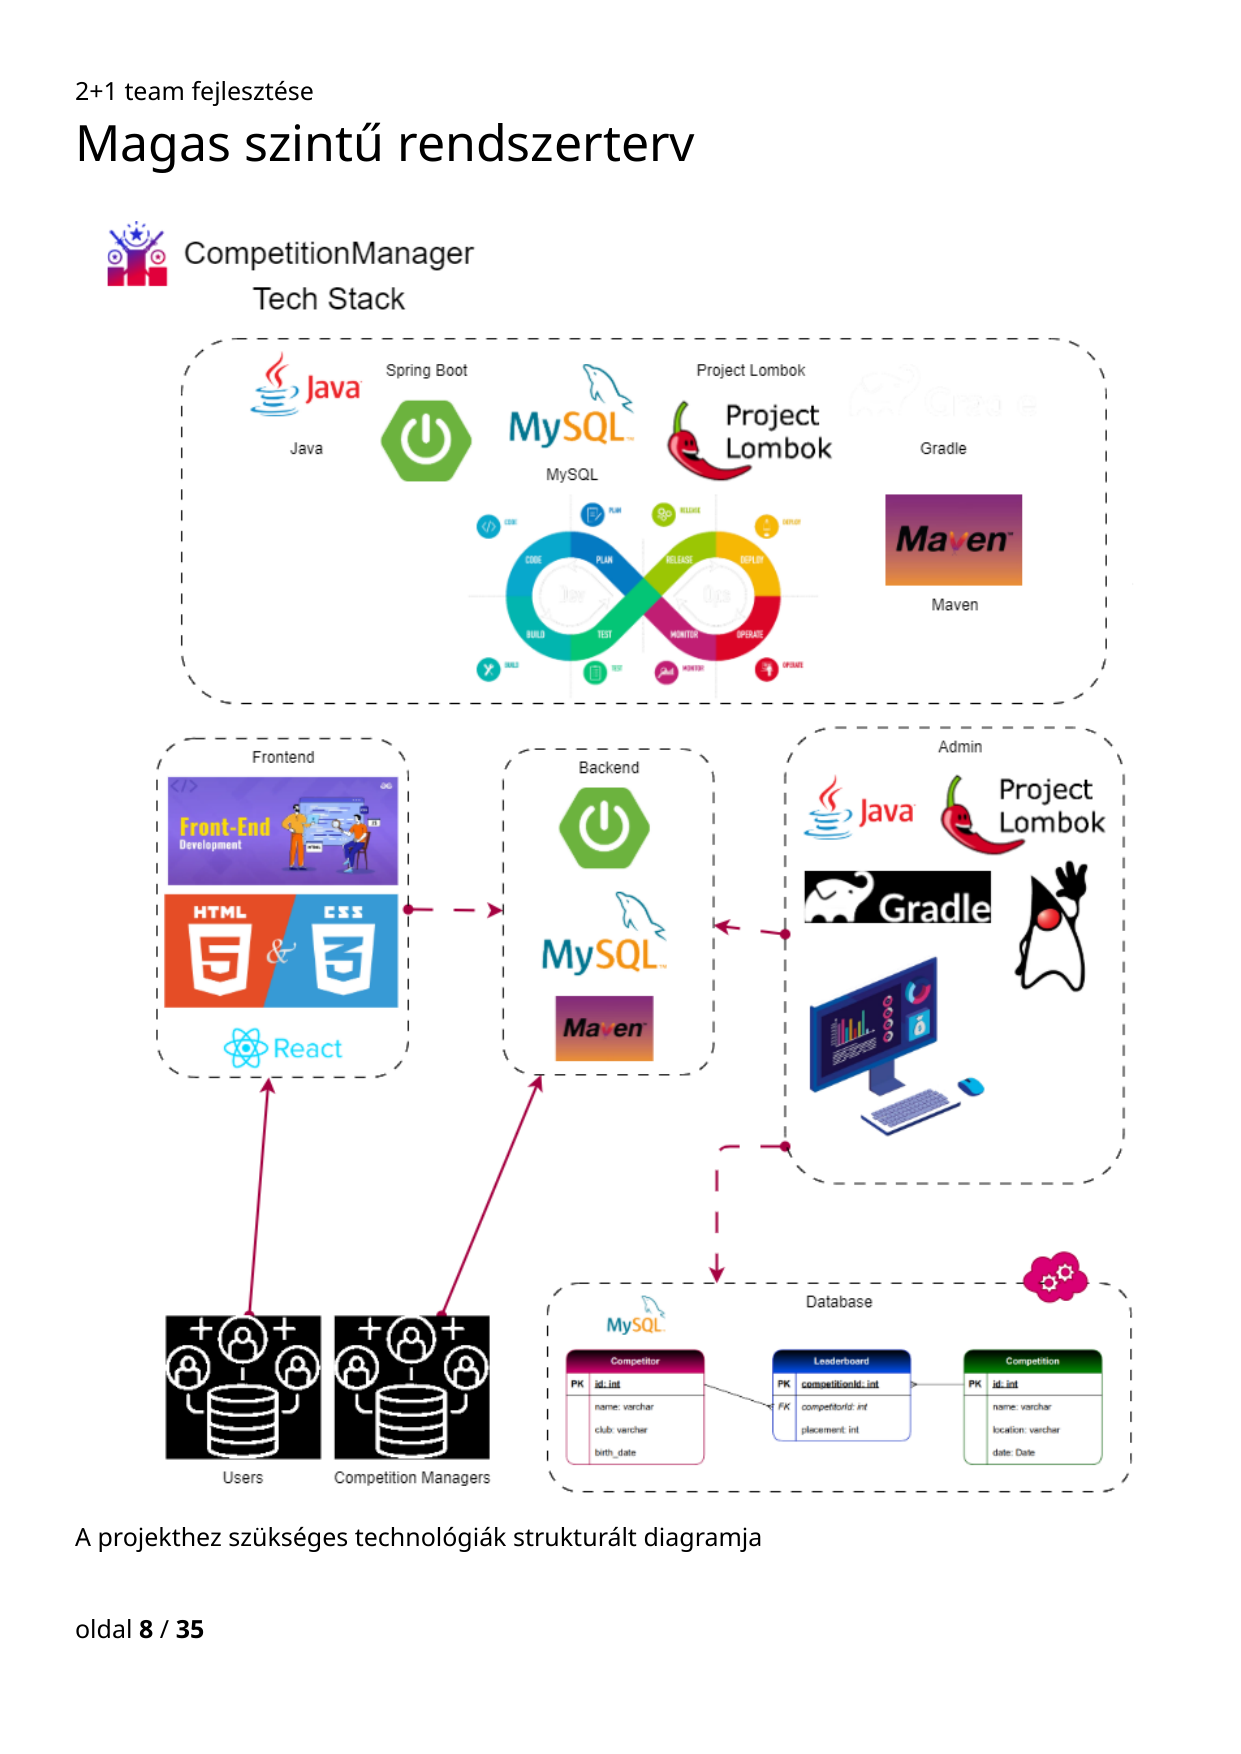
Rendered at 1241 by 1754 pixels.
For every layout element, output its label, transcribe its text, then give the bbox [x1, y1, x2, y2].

picture [107, 221, 1133, 1499]
text Magas szintű rendszerterv [75, 108, 1165, 176]
